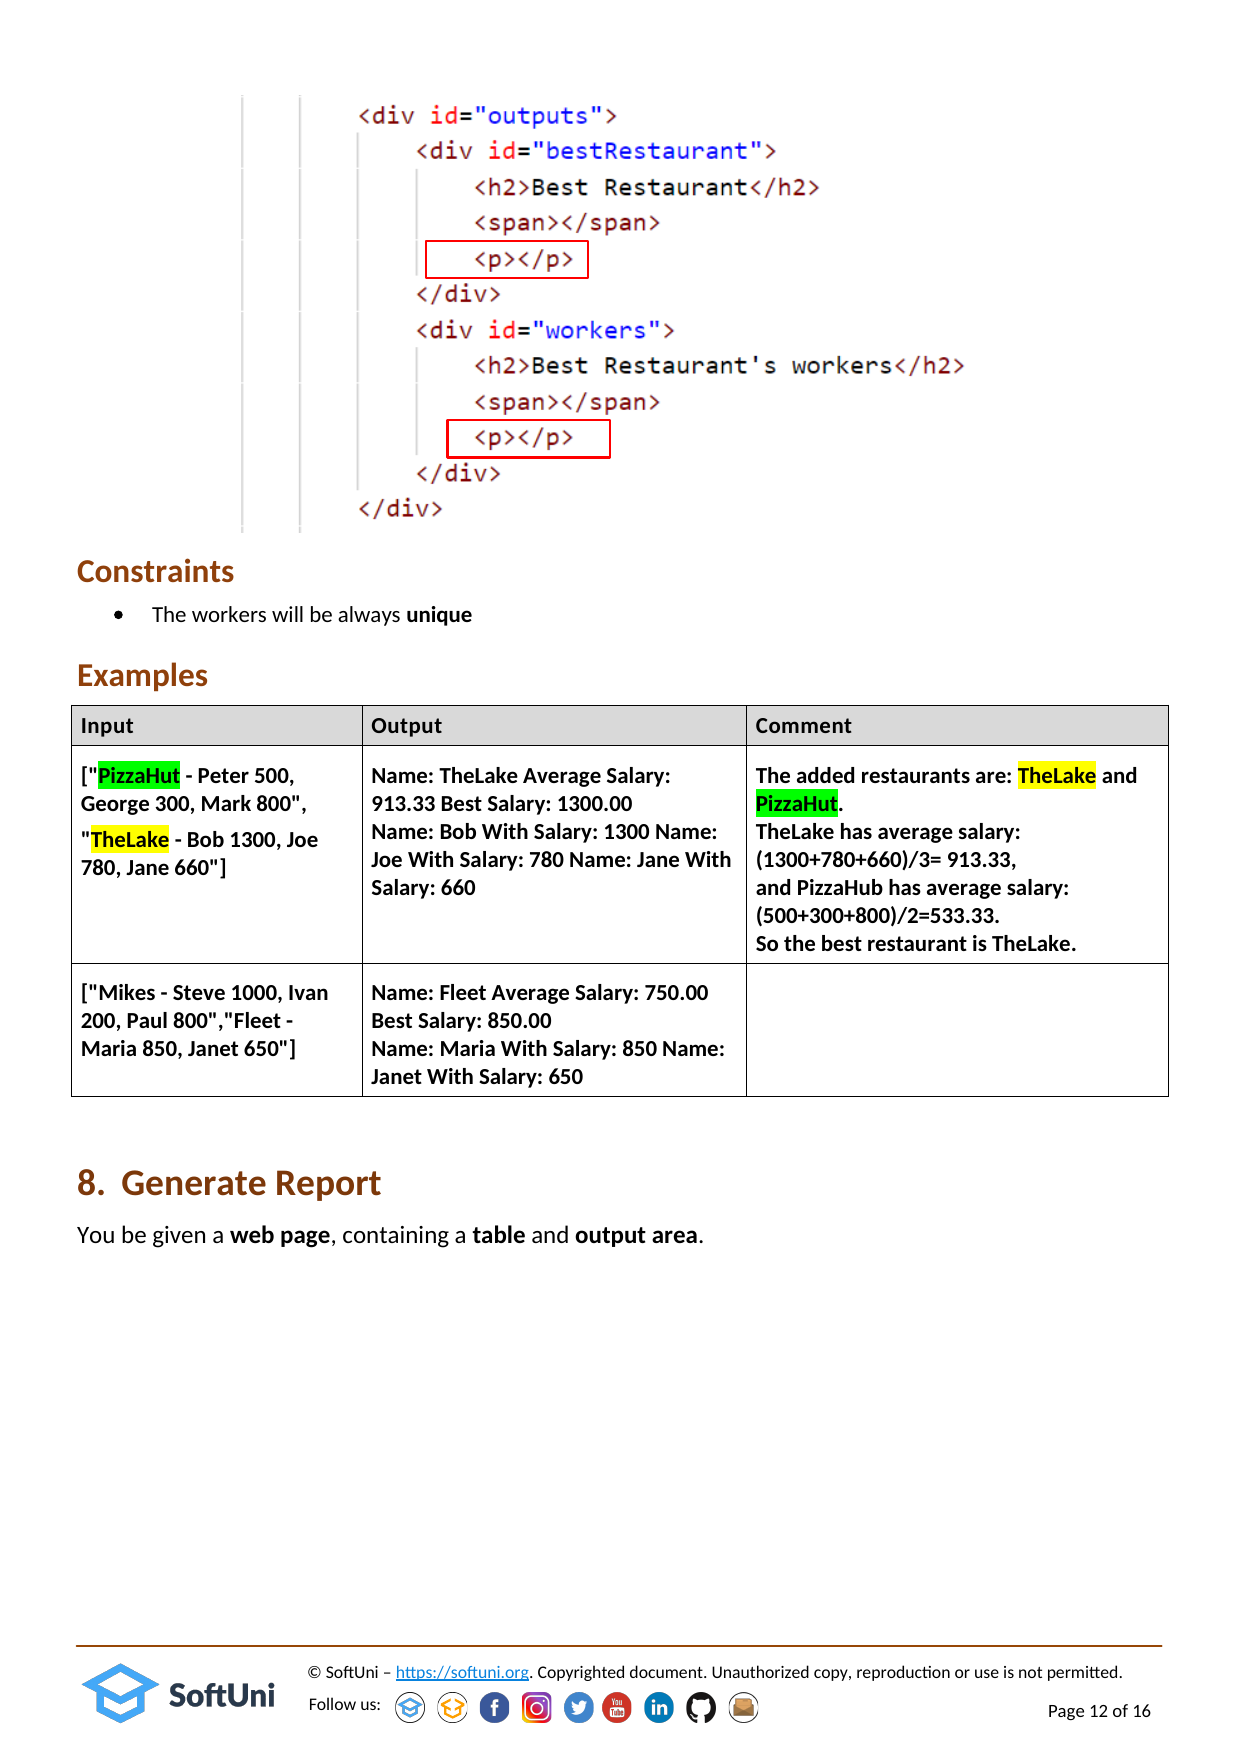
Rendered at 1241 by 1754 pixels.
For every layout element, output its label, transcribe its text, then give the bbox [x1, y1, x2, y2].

picture [75, 1658, 281, 1729]
picture [728, 1692, 759, 1723]
picture [522, 1692, 552, 1723]
table_cell Name: TheLake Average Salary: 913.33 Best Salary: 1300.00 Name: Bob With Salary: 1300 Name: Joe With Salary: 780 Name: Jane With Salary: 660 [363, 746, 746, 963]
table_header Comment [747, 706, 1168, 745]
picture [395, 1692, 425, 1723]
picture [479, 1692, 510, 1723]
table_cell ["Mikes - Steve 1000, Ivan 200, Paul 800","Fleet - Maria 850, Janet 650"] [72, 964, 362, 1096]
picture [665, 1714, 674, 1723]
picture [644, 1692, 653, 1701]
table_header Input [72, 706, 362, 745]
text You be given a web page, containing a table and output area. [77, 1219, 1163, 1250]
picture [437, 1692, 468, 1723]
picture [564, 1692, 594, 1723]
subtitle Examples [77, 653, 1163, 694]
picture [665, 1692, 674, 1701]
table_header Output [363, 706, 746, 745]
picture [644, 1714, 653, 1723]
list The workers will be always unique [114, 601, 1163, 628]
table_cell ["PizzaHut - Peter 500, George 300, Mark 800", "TheLake - Bob 1300, Joe 780, Jane 660"] [72, 746, 362, 963]
picture [225, 95, 1090, 533]
table_cell [747, 964, 1168, 1096]
picture [686, 1692, 716, 1723]
subtitle Constraints [77, 549, 1163, 590]
picture [602, 1692, 632, 1723]
picture [658, 1705, 667, 1714]
table_cell The added restaurants are: TheLake and PizzaHut. TheLake has average salary: (1300+780+660)/3= 913.33, and PizzaHub has average salary: (500+300+800)/2=533.33. So the best restaurant is TheLake. [747, 746, 1168, 963]
table_cell Name: Fleet Average Salary: 750.00 Best Salary: 850.00 Name: Maria With Salary: 850 Name: Janet With Salary: 650 [363, 964, 746, 1096]
subtitle Generate Report [77, 1158, 1163, 1204]
